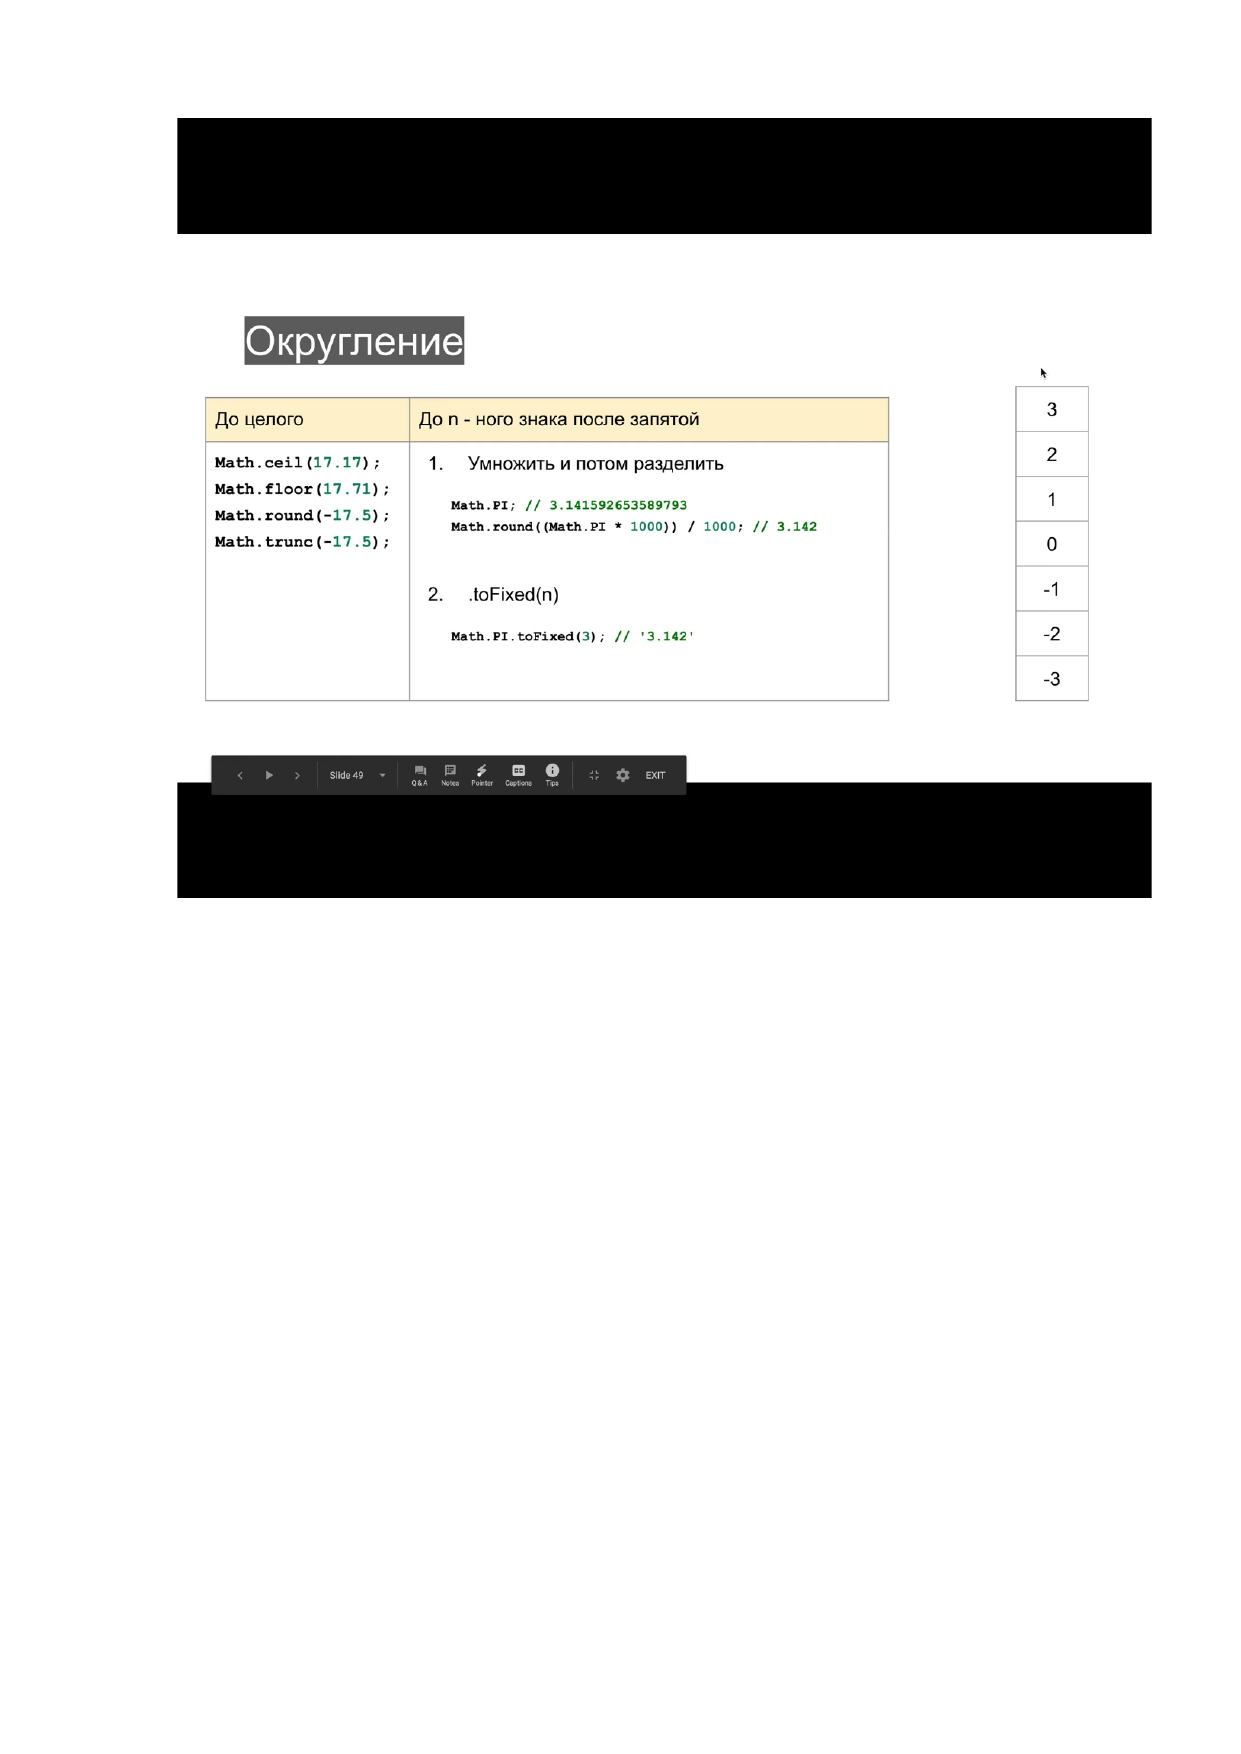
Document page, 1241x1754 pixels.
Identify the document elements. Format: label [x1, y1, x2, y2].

picture [177, 118, 1152, 898]
